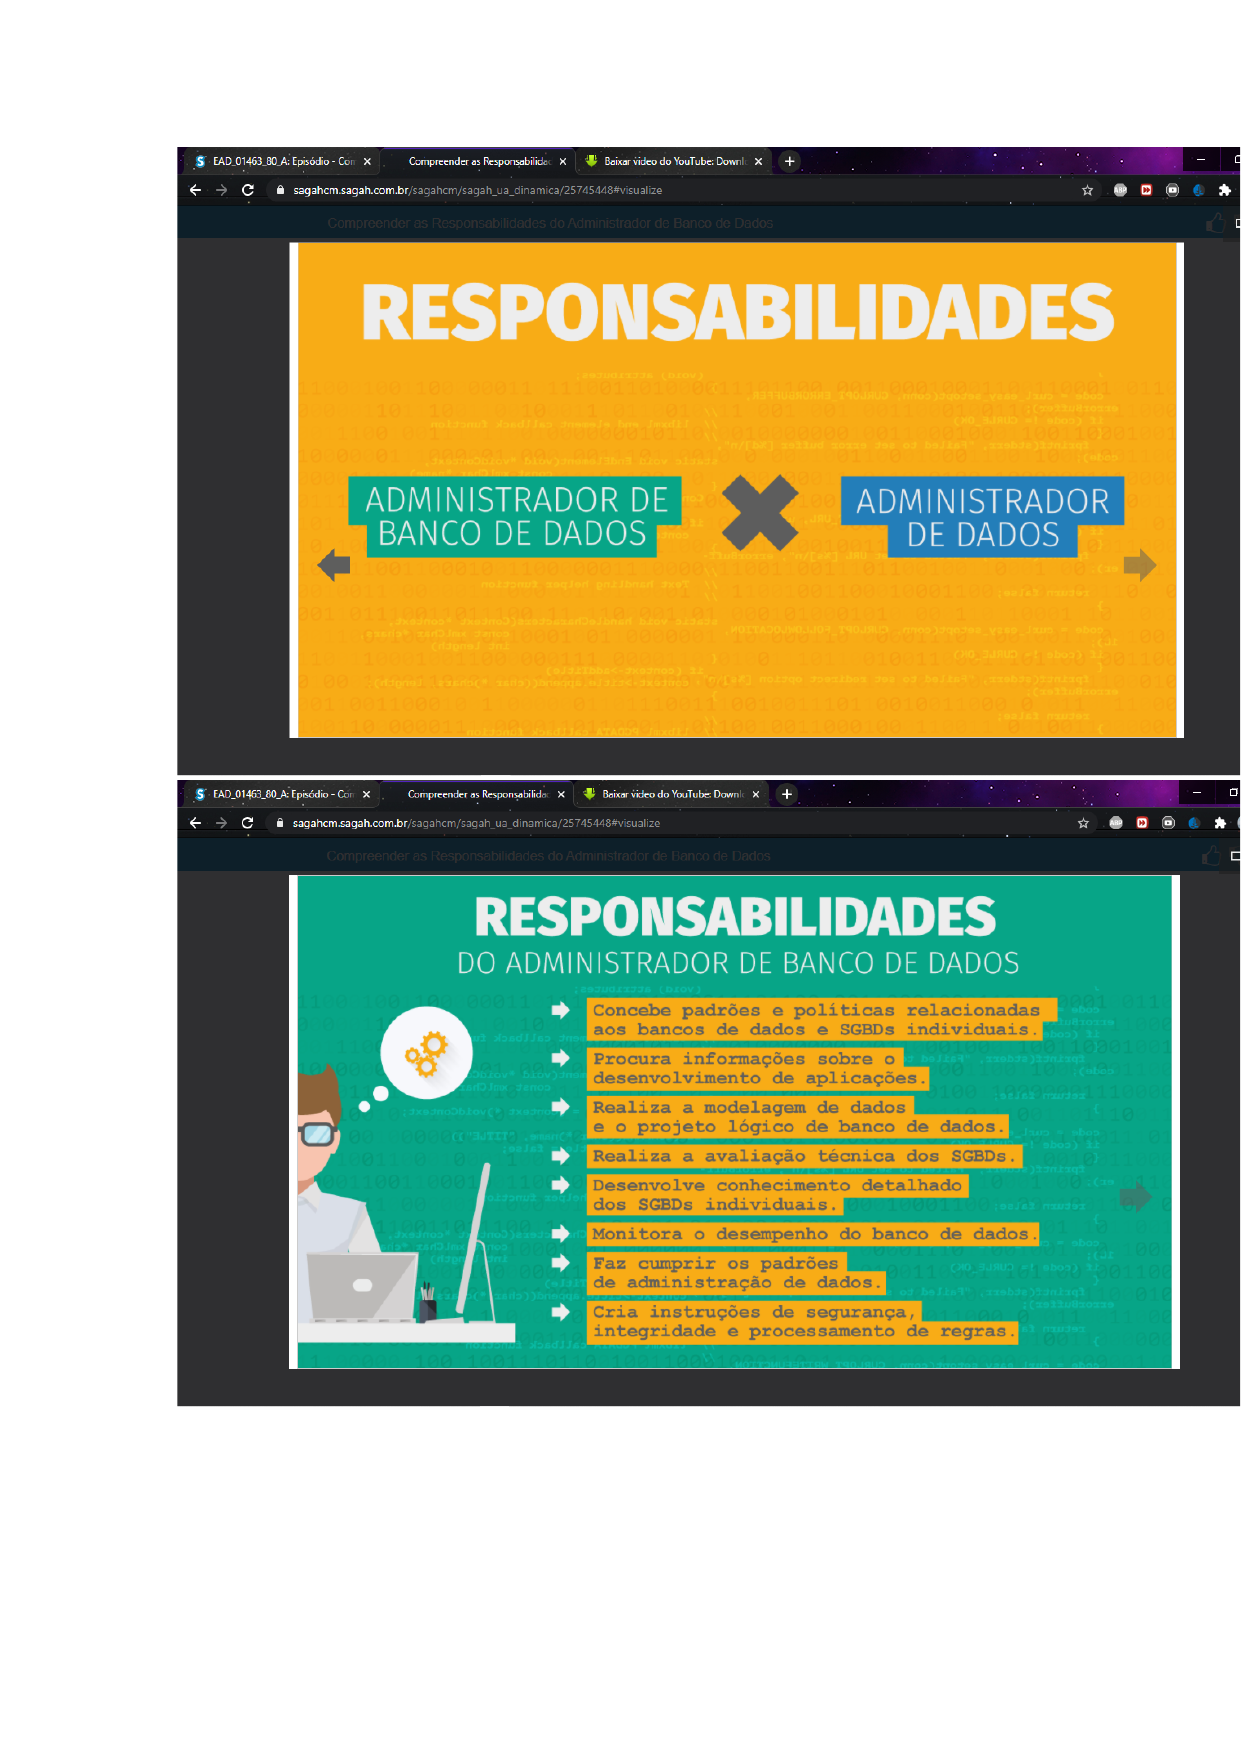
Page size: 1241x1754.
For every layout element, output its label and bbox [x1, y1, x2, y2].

picture [177, 147, 1241, 776]
picture [177, 780, 1241, 1407]
